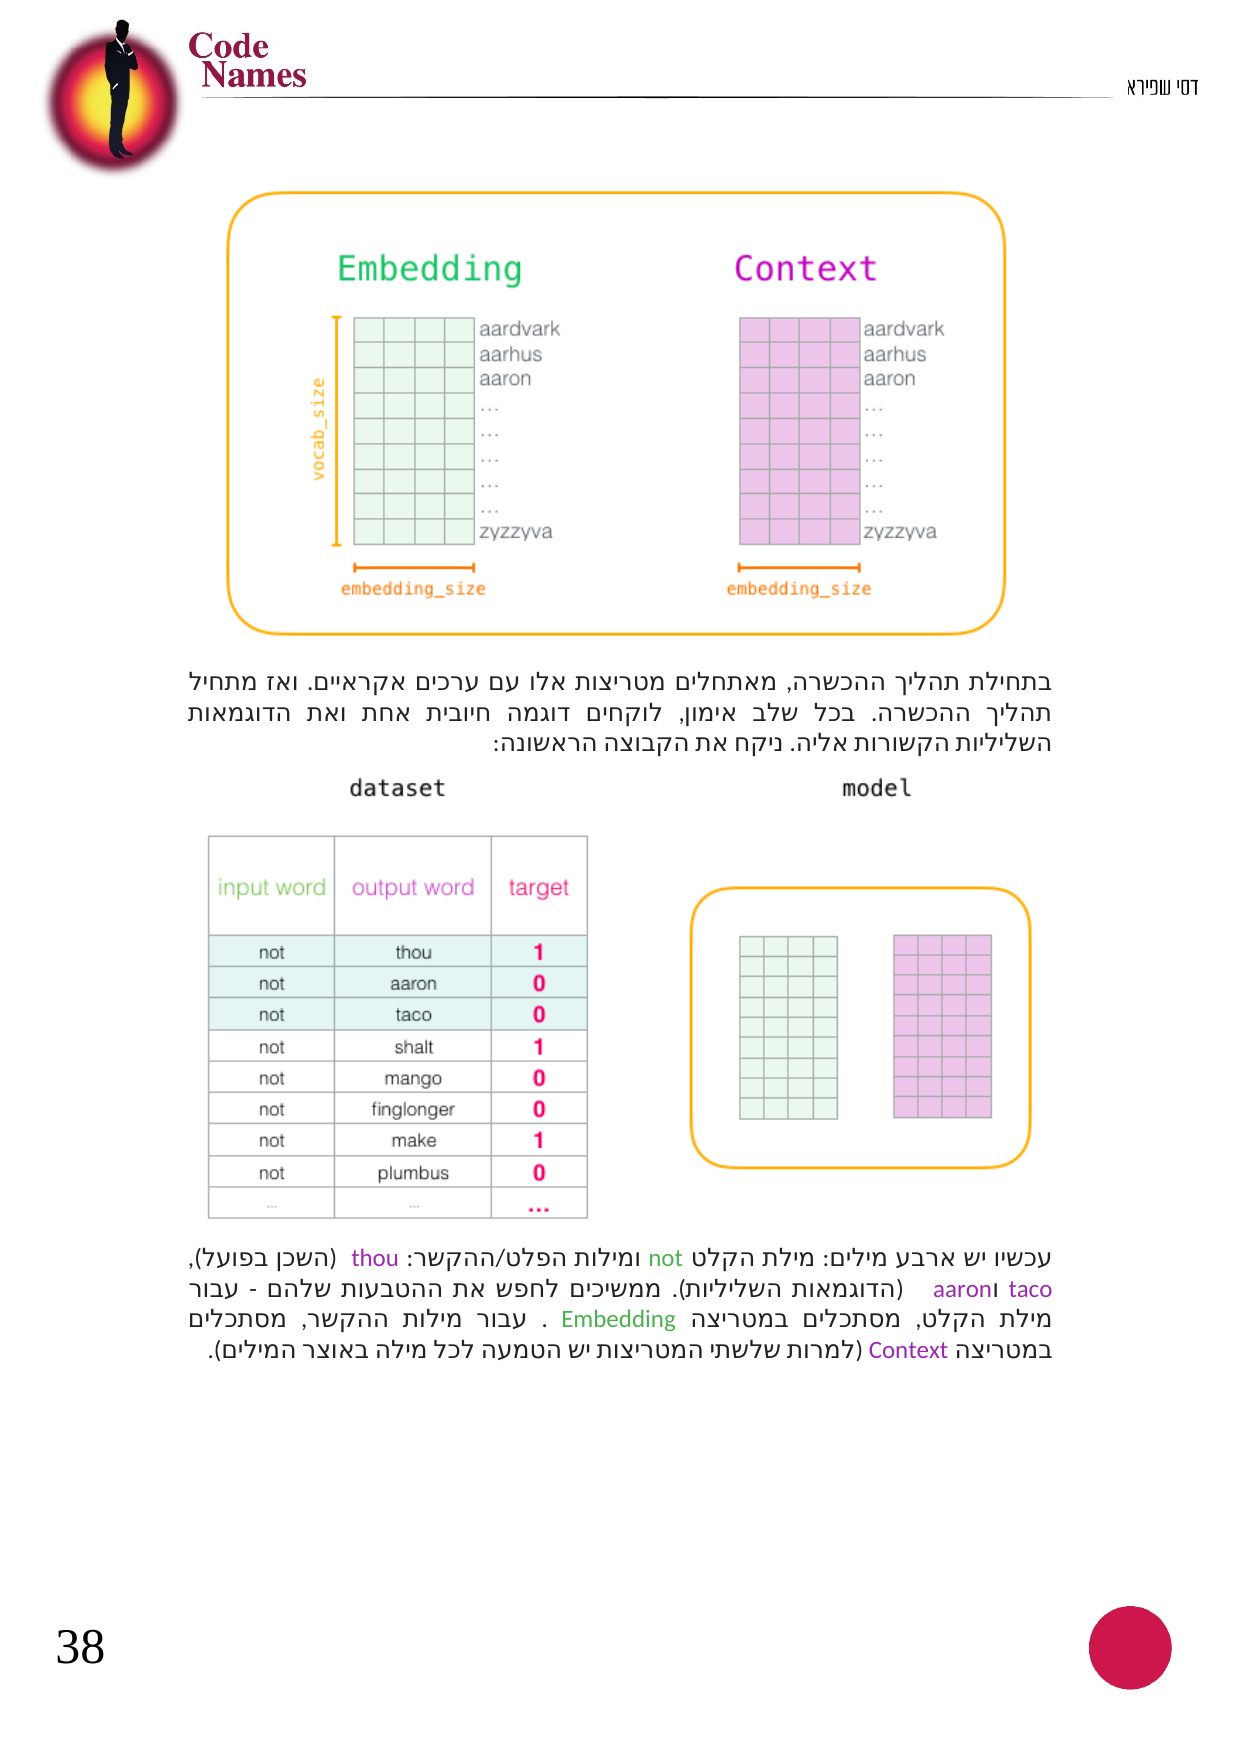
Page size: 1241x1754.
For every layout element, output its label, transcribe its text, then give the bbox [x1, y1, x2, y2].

picture [0, 0, 1234, 667]
text עכשיו יש ארבע מילים: מילת הקלט not ומילות הפלט/ההקשר: thou (השכן בפועל), taco וaaron (הדוגמאות השליליות). ממשיכים לחפש את ההטבעות שלהם - עבור מילת הקלט, מסתכלים במטריצה Embedding . עבור מילות ההקשר, מסתכלים במטריצה Context (למרות שלשתי המטריצות יש הטמעה לכל מילה באוצר המילים). [187, 1243, 1053, 1364]
text בתחילת תהליך ההכשרה, מאתחלים מטריצות אלו עם ערכים אקראיים. ואז מתחיל תהליך ההכשרה. בכל שלב אימון, לוקחים דוגמה חיובית אחת ואת הדוגמאות השליליות הקשורות אליה. ניקח את הקבוצה הראשונה: [187, 667, 1053, 758]
picture [1067, 1581, 1196, 1714]
picture [187, 758, 1053, 1243]
